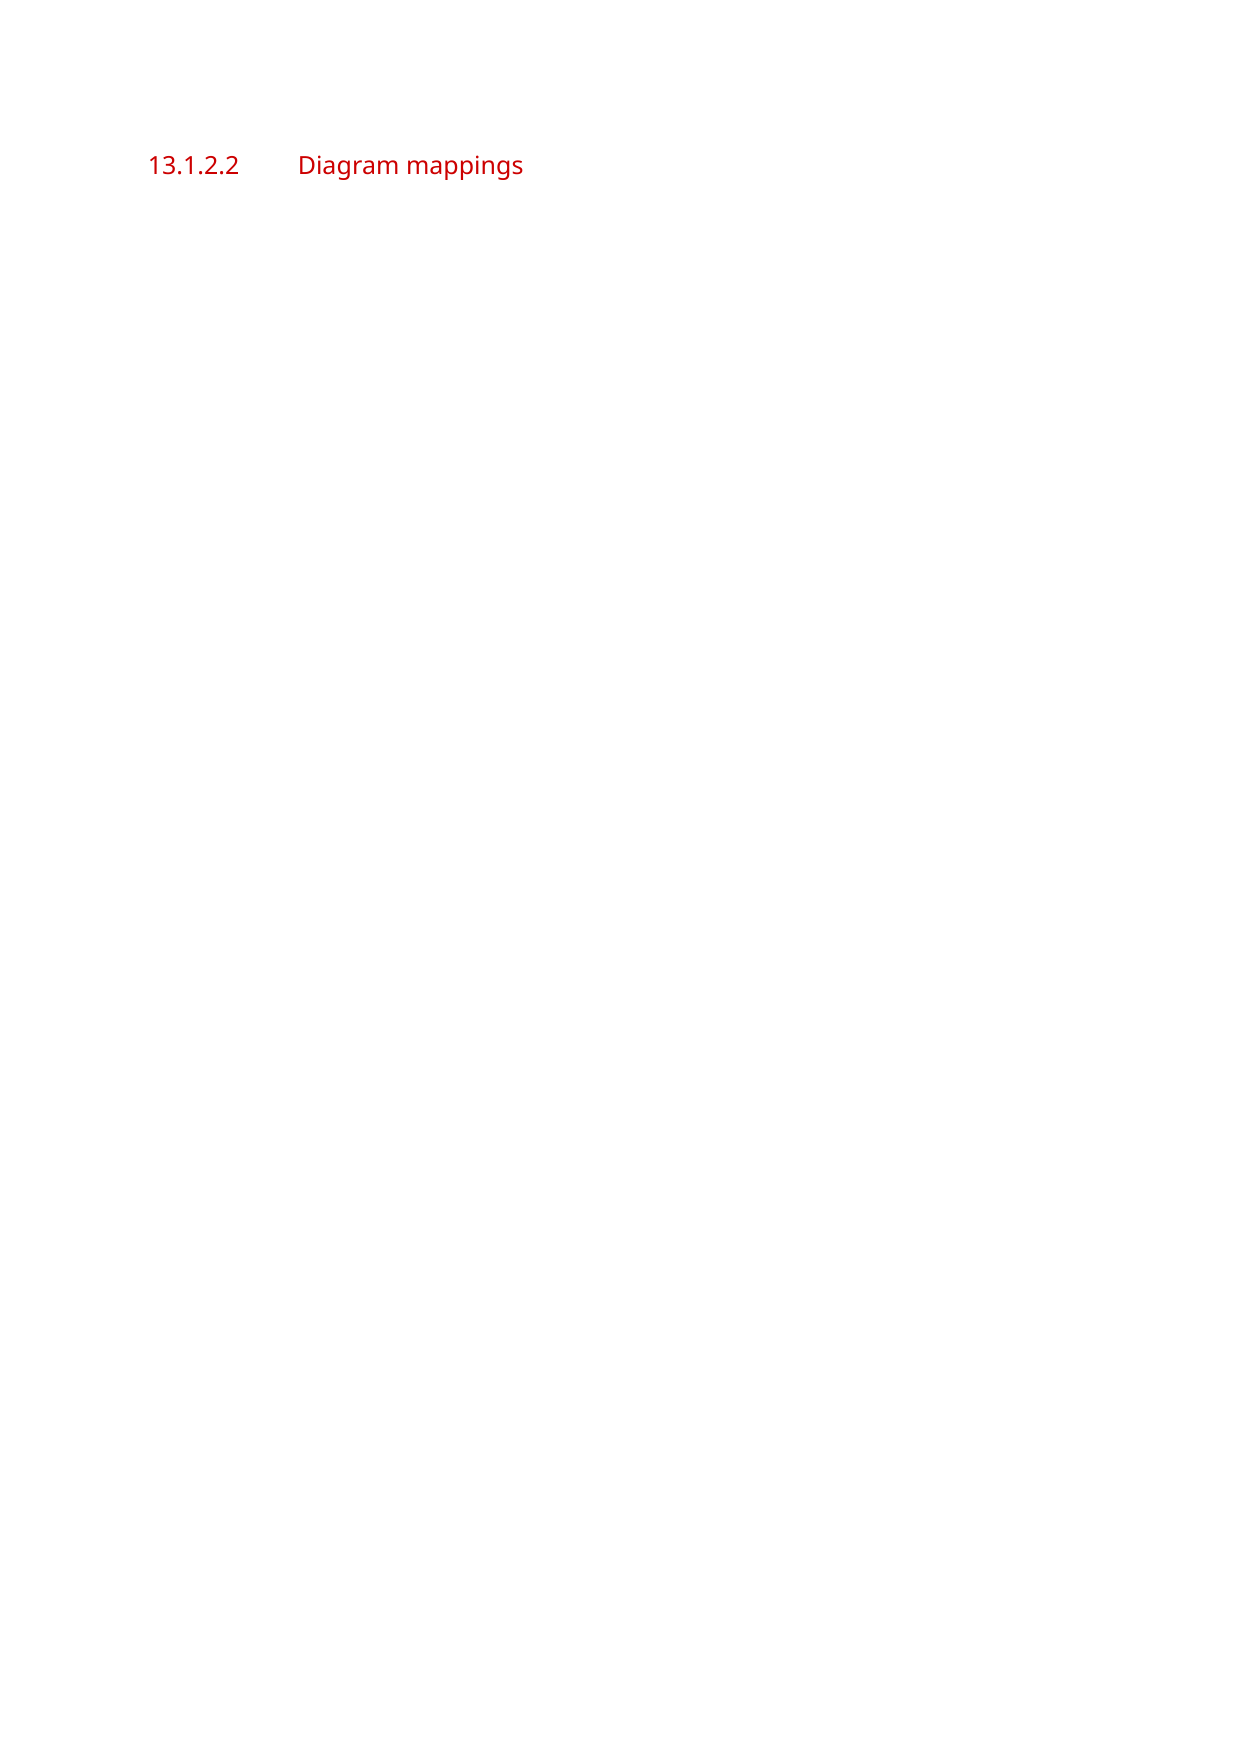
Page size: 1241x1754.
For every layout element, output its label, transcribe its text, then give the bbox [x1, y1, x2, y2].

subtitle Diagram mappings [148, 148, 1093, 182]
